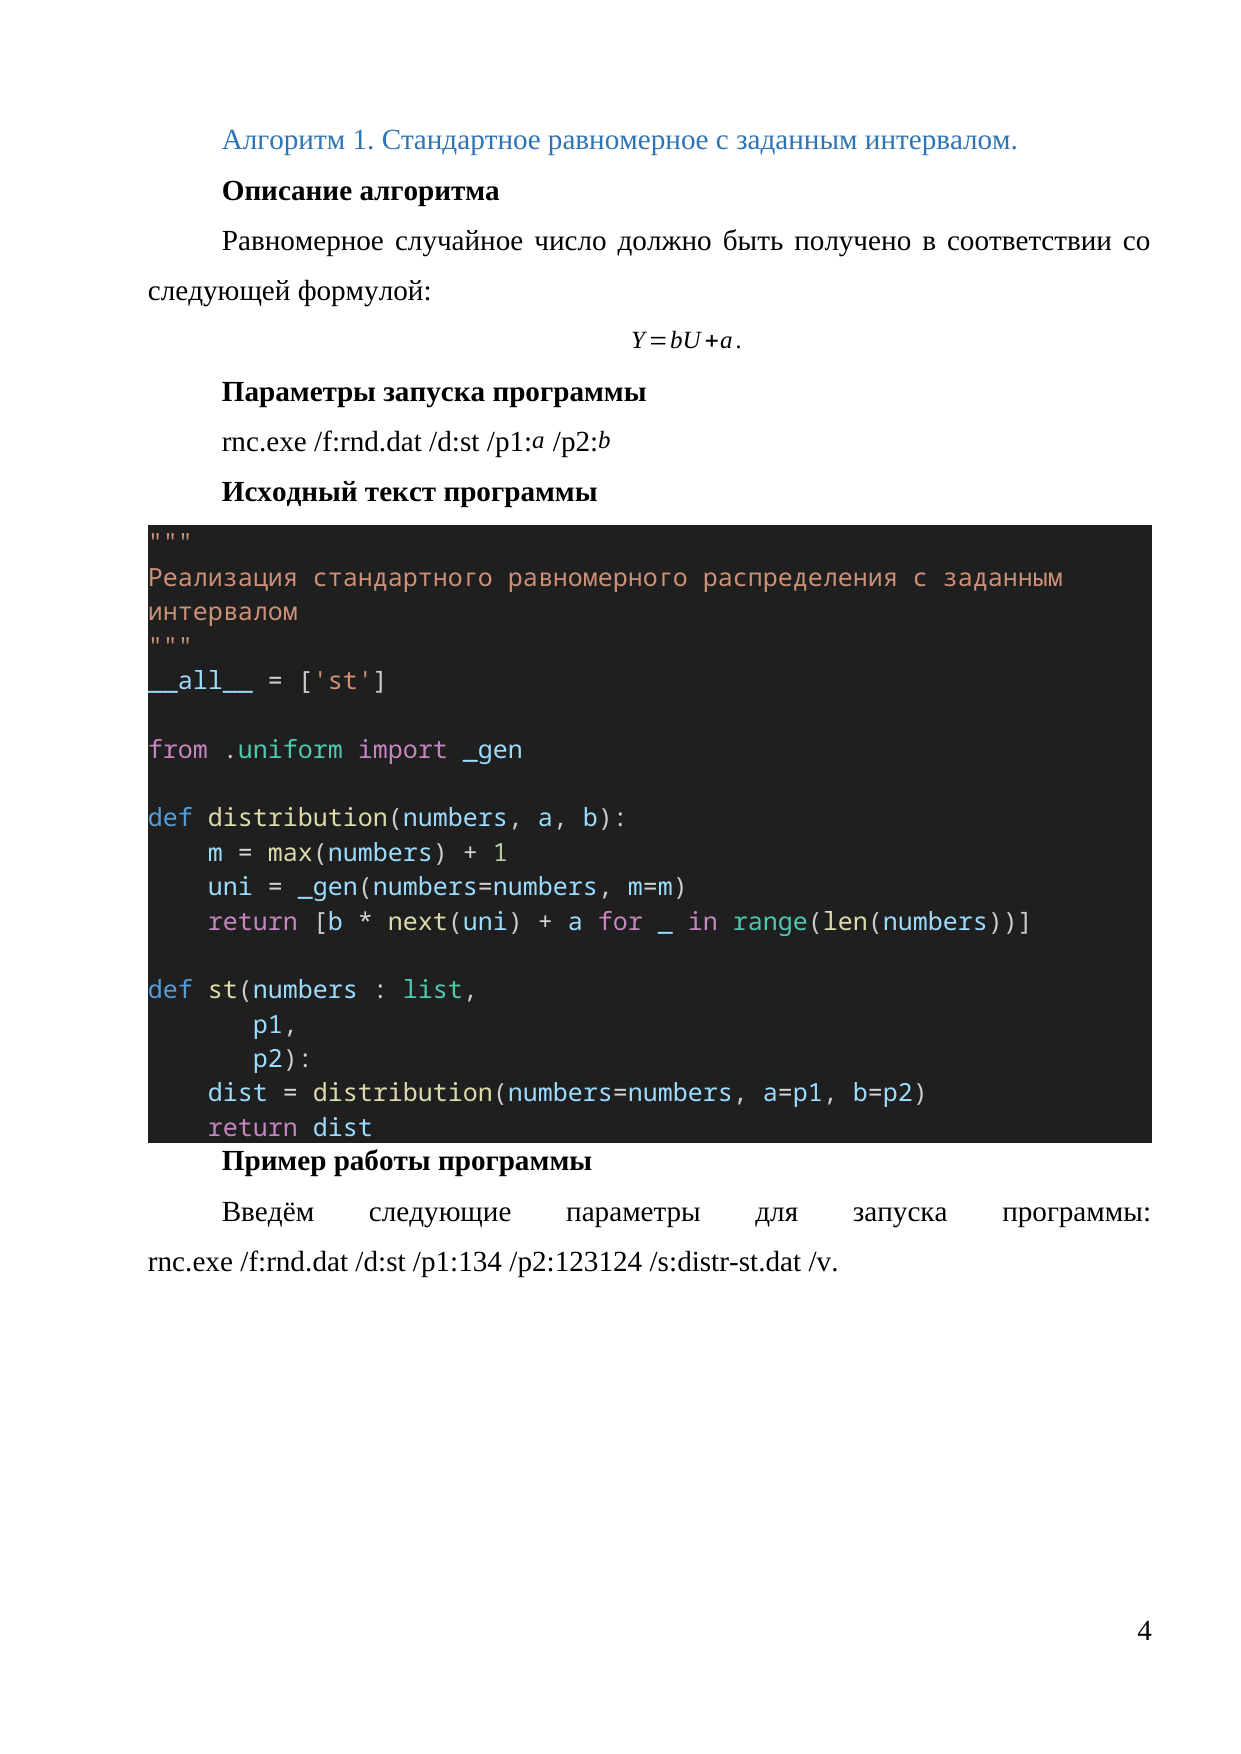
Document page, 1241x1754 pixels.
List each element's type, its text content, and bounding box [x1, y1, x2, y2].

text Пример работы программы [148, 1143, 1152, 1177]
text dist = distribution(numbers=numbers, a=p1, b=p2) [148, 1075, 1152, 1109]
text p2): [148, 1040, 1152, 1075]
text Равномерное случайное число должно быть получено в соответствии со следующей формулой: [148, 223, 1152, 307]
text Параметры запуска программы [148, 374, 1152, 407]
text Реализация стандартного равномерного распределения c заданным интервалом [148, 559, 1152, 628]
text """ [148, 525, 1152, 559]
text return dist [148, 1109, 1152, 1143]
text p1, [148, 1006, 1152, 1040]
text from .uniform import _gen [148, 731, 1152, 765]
text def st(numbers : list, [148, 972, 1152, 1006]
text def distribution(numbers, a, b): [148, 800, 1152, 834]
text Исходный текст программы [148, 474, 1152, 508]
text uni = _gen(numbers=numbers, m=m) [148, 868, 1152, 903]
text Введём следующие параметры для запуска программы: rnc.exe /f:rnd.dat /d:st /p1:134 /p2:123124 /s:distr-st.dat /v. [148, 1194, 1152, 1278]
text rnc.exe /f:rnd.dat /d:st /p1: /p2: [148, 424, 1152, 458]
text __all__ = ['st'] [148, 662, 1152, 697]
text """ [148, 628, 1152, 662]
subtitle Алгоритм 1. Стандартное равномерное с заданным интервалом. [148, 122, 1152, 156]
text return [b * next(uni) + a for _ in range(len(numbers))] [148, 903, 1152, 937]
text Описание алгоритма [148, 173, 1152, 206]
text m = max(numbers) + 1 [148, 834, 1152, 868]
